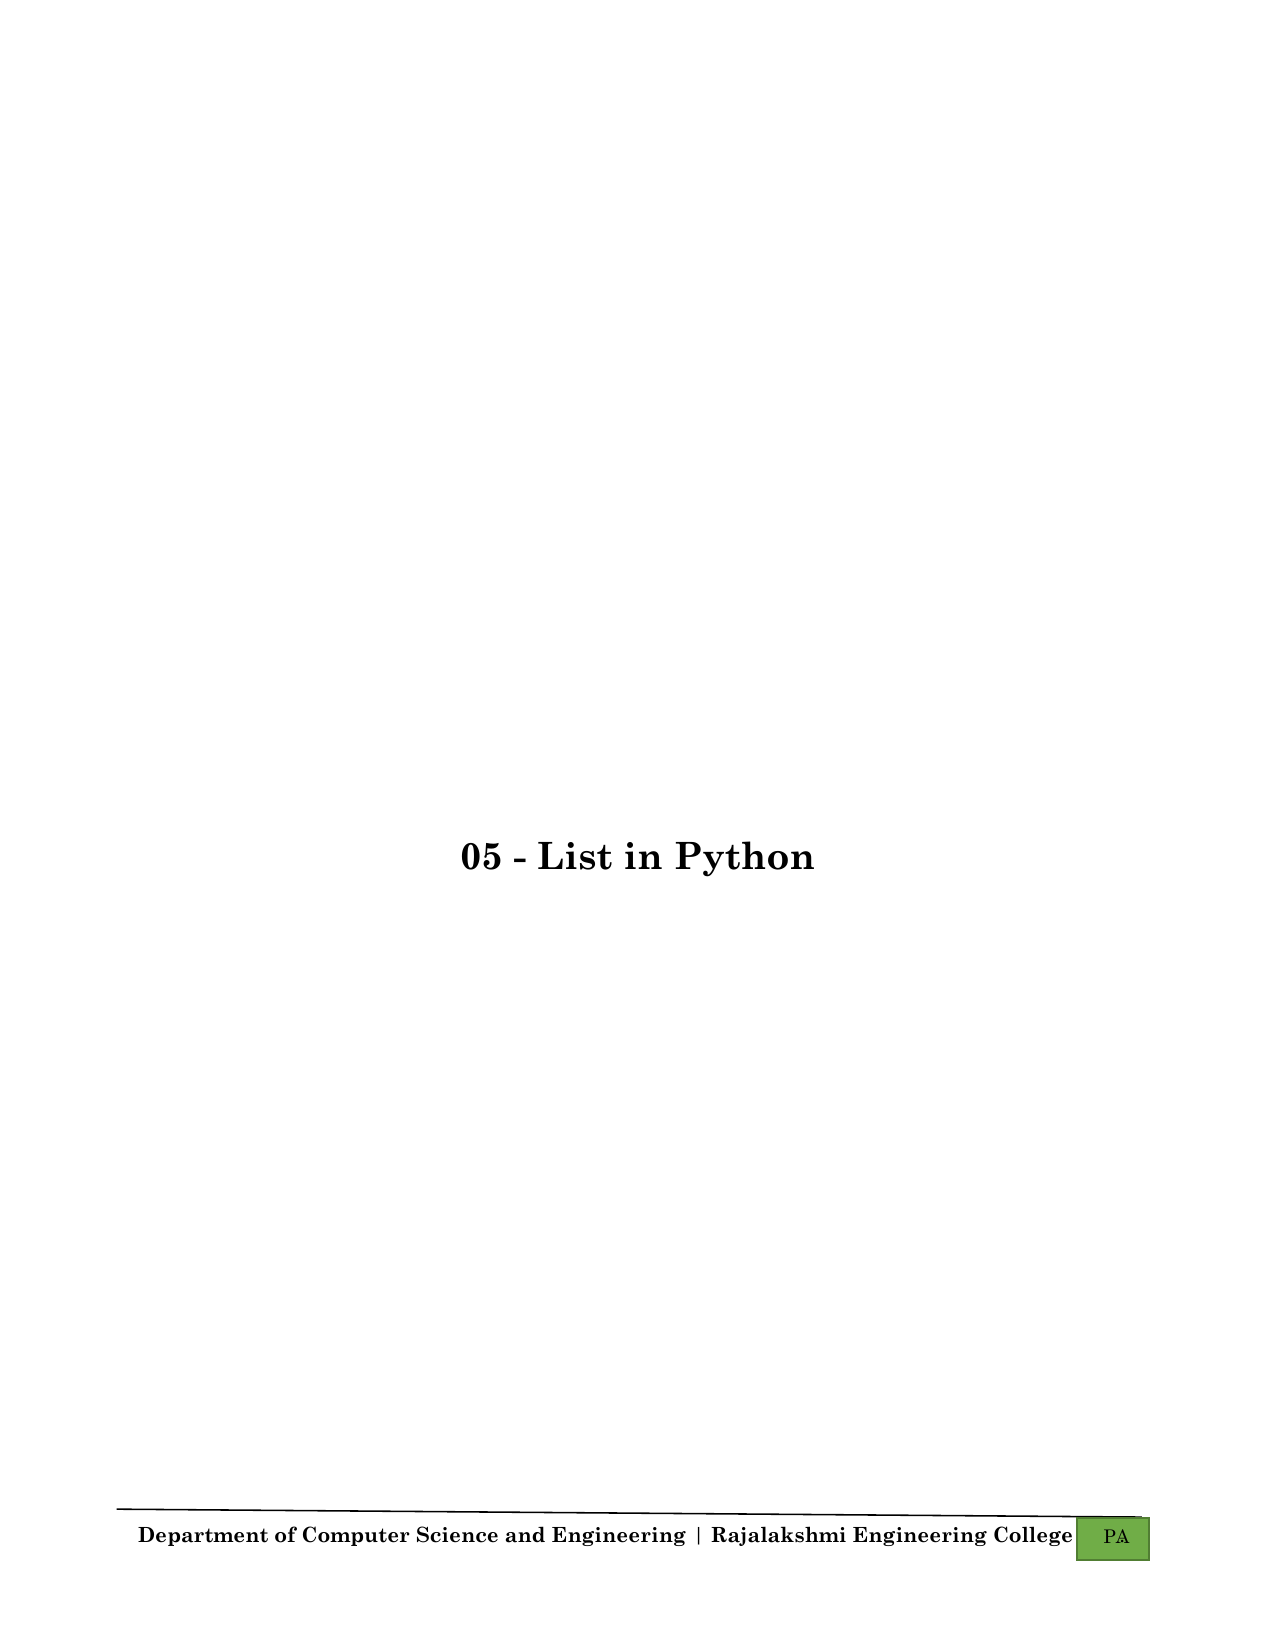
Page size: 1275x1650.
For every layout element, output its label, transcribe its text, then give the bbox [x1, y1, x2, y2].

subtitle 05 - List in Python [150, 832, 1125, 878]
